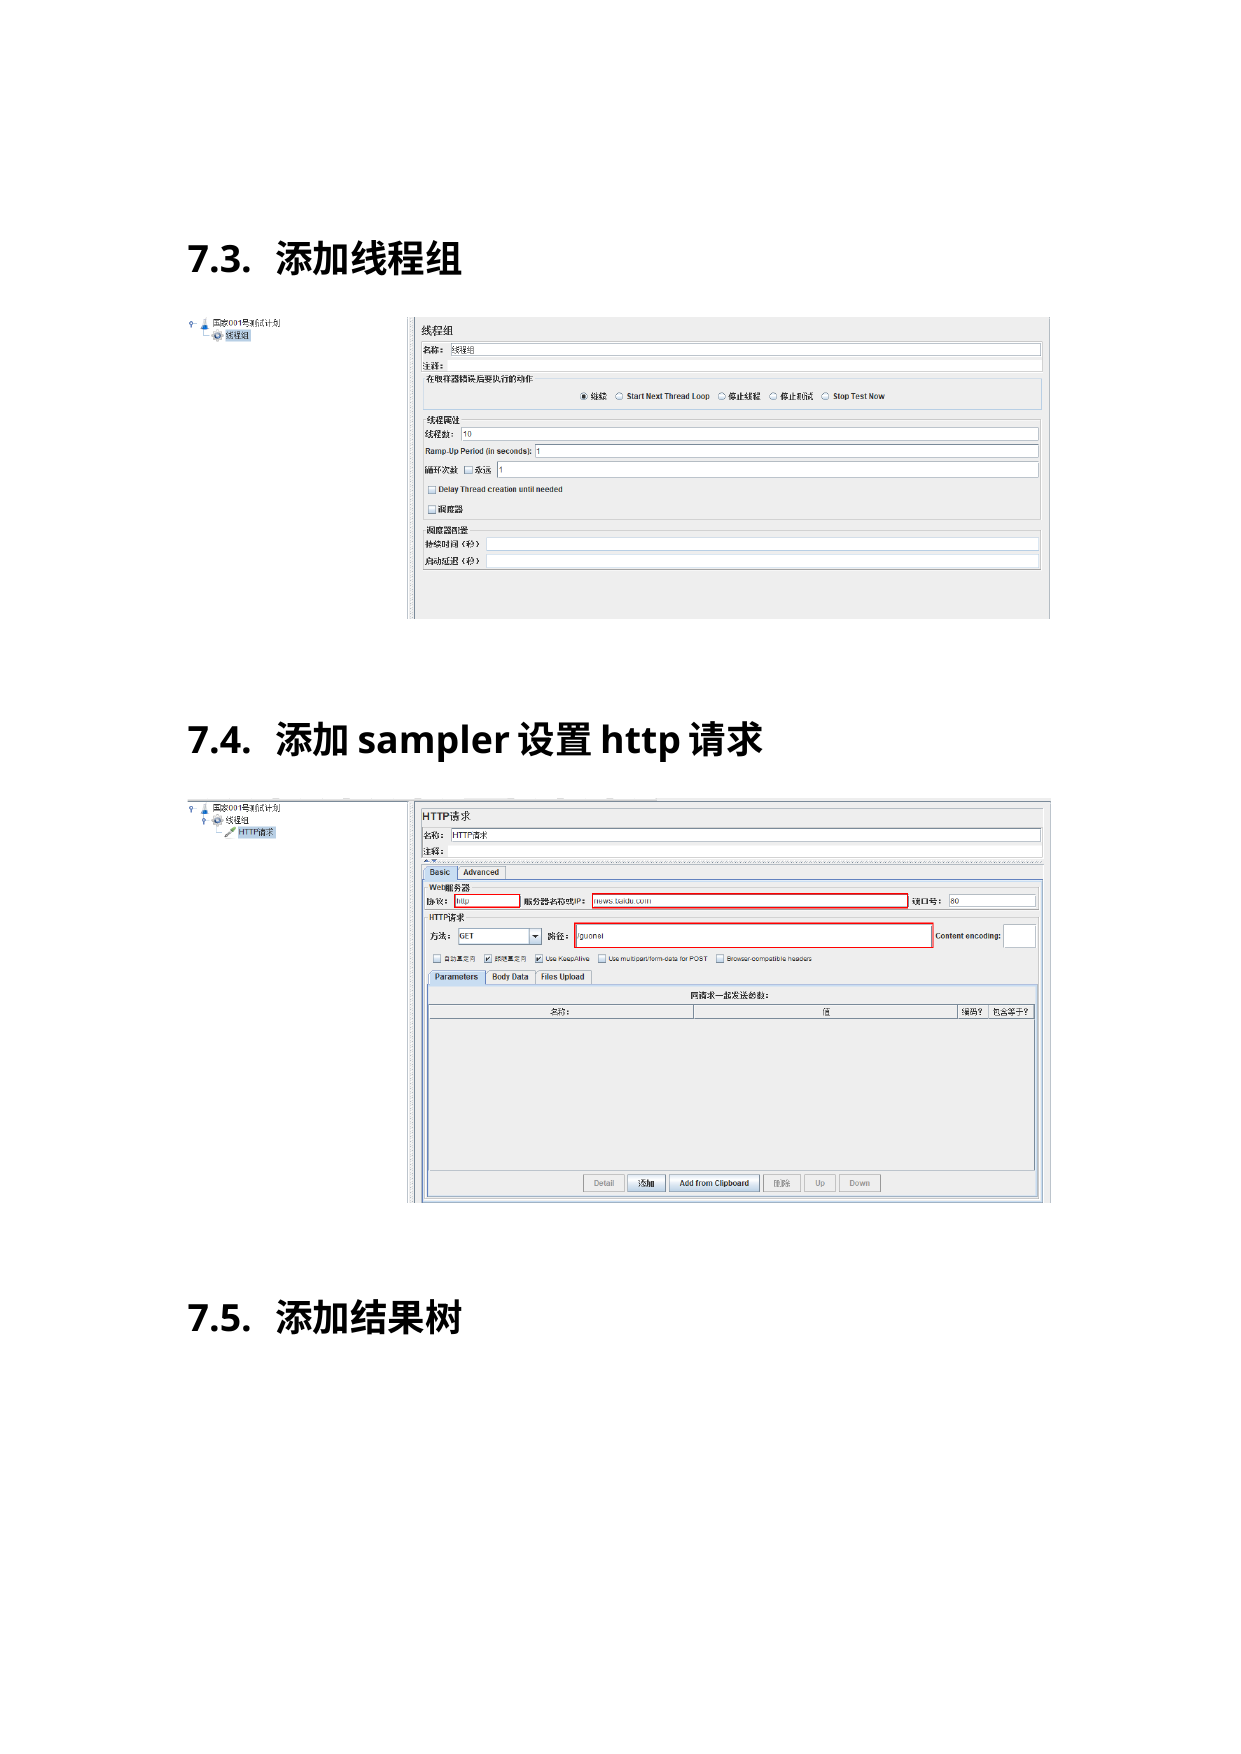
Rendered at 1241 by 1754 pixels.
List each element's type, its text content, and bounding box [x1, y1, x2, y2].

subtitle 添加结果树 [187, 1283, 1053, 1348]
picture [187, 317, 1051, 620]
subtitle 添加线程组 [187, 224, 1053, 289]
picture [187, 798, 1051, 1204]
subtitle 添加sampler设置http请求 [187, 704, 1053, 769]
